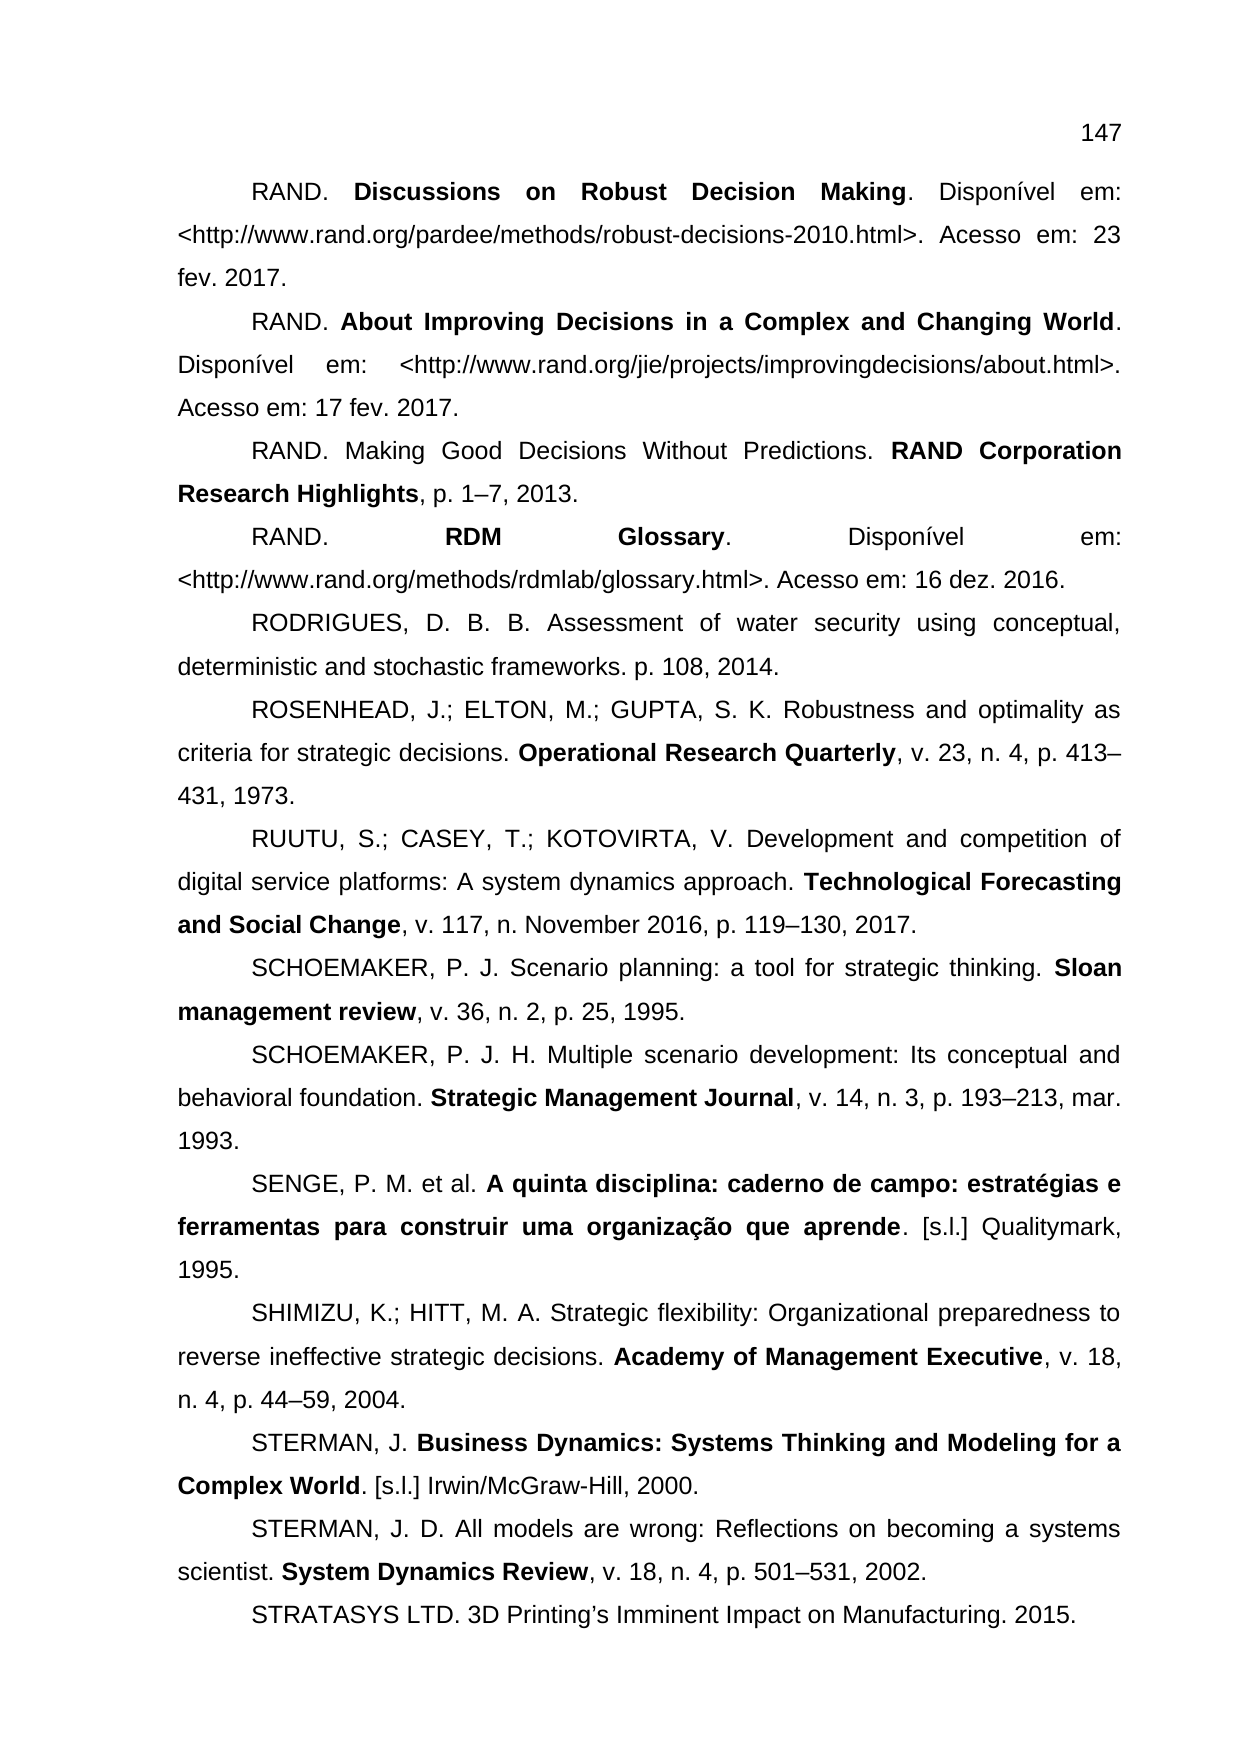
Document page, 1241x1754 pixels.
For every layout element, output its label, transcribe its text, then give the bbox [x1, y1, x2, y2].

text SCHOEMAKER, P. J. Scenario planning: a tool for strategic thinking. Sloan management review, v. 36, n. 2, p. 25, 1995. [177, 953, 1122, 1025]
text RAND. About Improving Decisions in a Complex and Changing World. Disponível em: <http://www.rand.org/jie/projects/improvingdecisions/about.html>. Acesso em: 17 fev. 2017. [177, 307, 1122, 422]
text ROSENHEAD, J.; ELTON, M.; GUPTA, S. K. Robustness and optimality as criteria for strategic decisions. Operational Research Quarterly, v. 23, n. 4, p. 413–431, 1973. [177, 695, 1122, 810]
text RAND. RDM Glossary. Disponível em: <http://www.rand.org/methods/rdmlab/glossary.html>. Acesso em: 16 dez. 2016. [177, 522, 1122, 594]
text RUUTU, S.; CASEY, T.; KOTOVIRTA, V. Development and competition of digital service platforms: A system dynamics approach. Technological Forecasting and Social Change, v. 117, n. November 2016, p. 119–130, 2017. [177, 824, 1122, 939]
text STRATASYS LTD. 3D Printing’s Imminent Impact on Manufacturing. 2015. [177, 1600, 1122, 1629]
text SHIMIZU, K.; HITT, M. A. Strategic flexibility: Organizational preparedness to reverse ineffective strategic decisions. Academy of Management Executive, v. 18, n. 4, p. 44–59, 2004. [177, 1298, 1122, 1413]
text RODRIGUES, D. B. B. Assessment of water security using conceptual, deterministic and stochastic frameworks. p. 108, 2014. [177, 608, 1122, 680]
text STERMAN, J. D. All models are wrong: Reflections on becoming a systems scientist. System Dynamics Review, v. 18, n. 4, p. 501–531, 2002. [177, 1514, 1122, 1586]
text RAND. Discussions on Robust Decision Making. Disponível em: <http://www.rand.org/pardee/methods/robust-decisions-2010.html>. Acesso em: 23 fev. 2017. [177, 177, 1122, 292]
text SENGE, P. M. et al. A quinta disciplina: caderno de campo: estratégias e ferramentas para construir uma organização que aprende. [s.l.] Qualitymark, 1995. [177, 1169, 1122, 1284]
text RAND. Making Good Decisions Without Predictions. RAND Corporation Research Highlights, p. 1–7, 2013. [177, 436, 1122, 508]
text SCHOEMAKER, P. J. H. Multiple scenario development: Its conceptual and behavioral foundation. Strategic Management Journal, v. 14, n. 3, p. 193–213, mar. 1993. [177, 1040, 1122, 1155]
text STERMAN, J. Business Dynamics: Systems Thinking and Modeling for a Complex World. [s.l.] Irwin/McGraw-Hill, 2000. [177, 1428, 1122, 1500]
